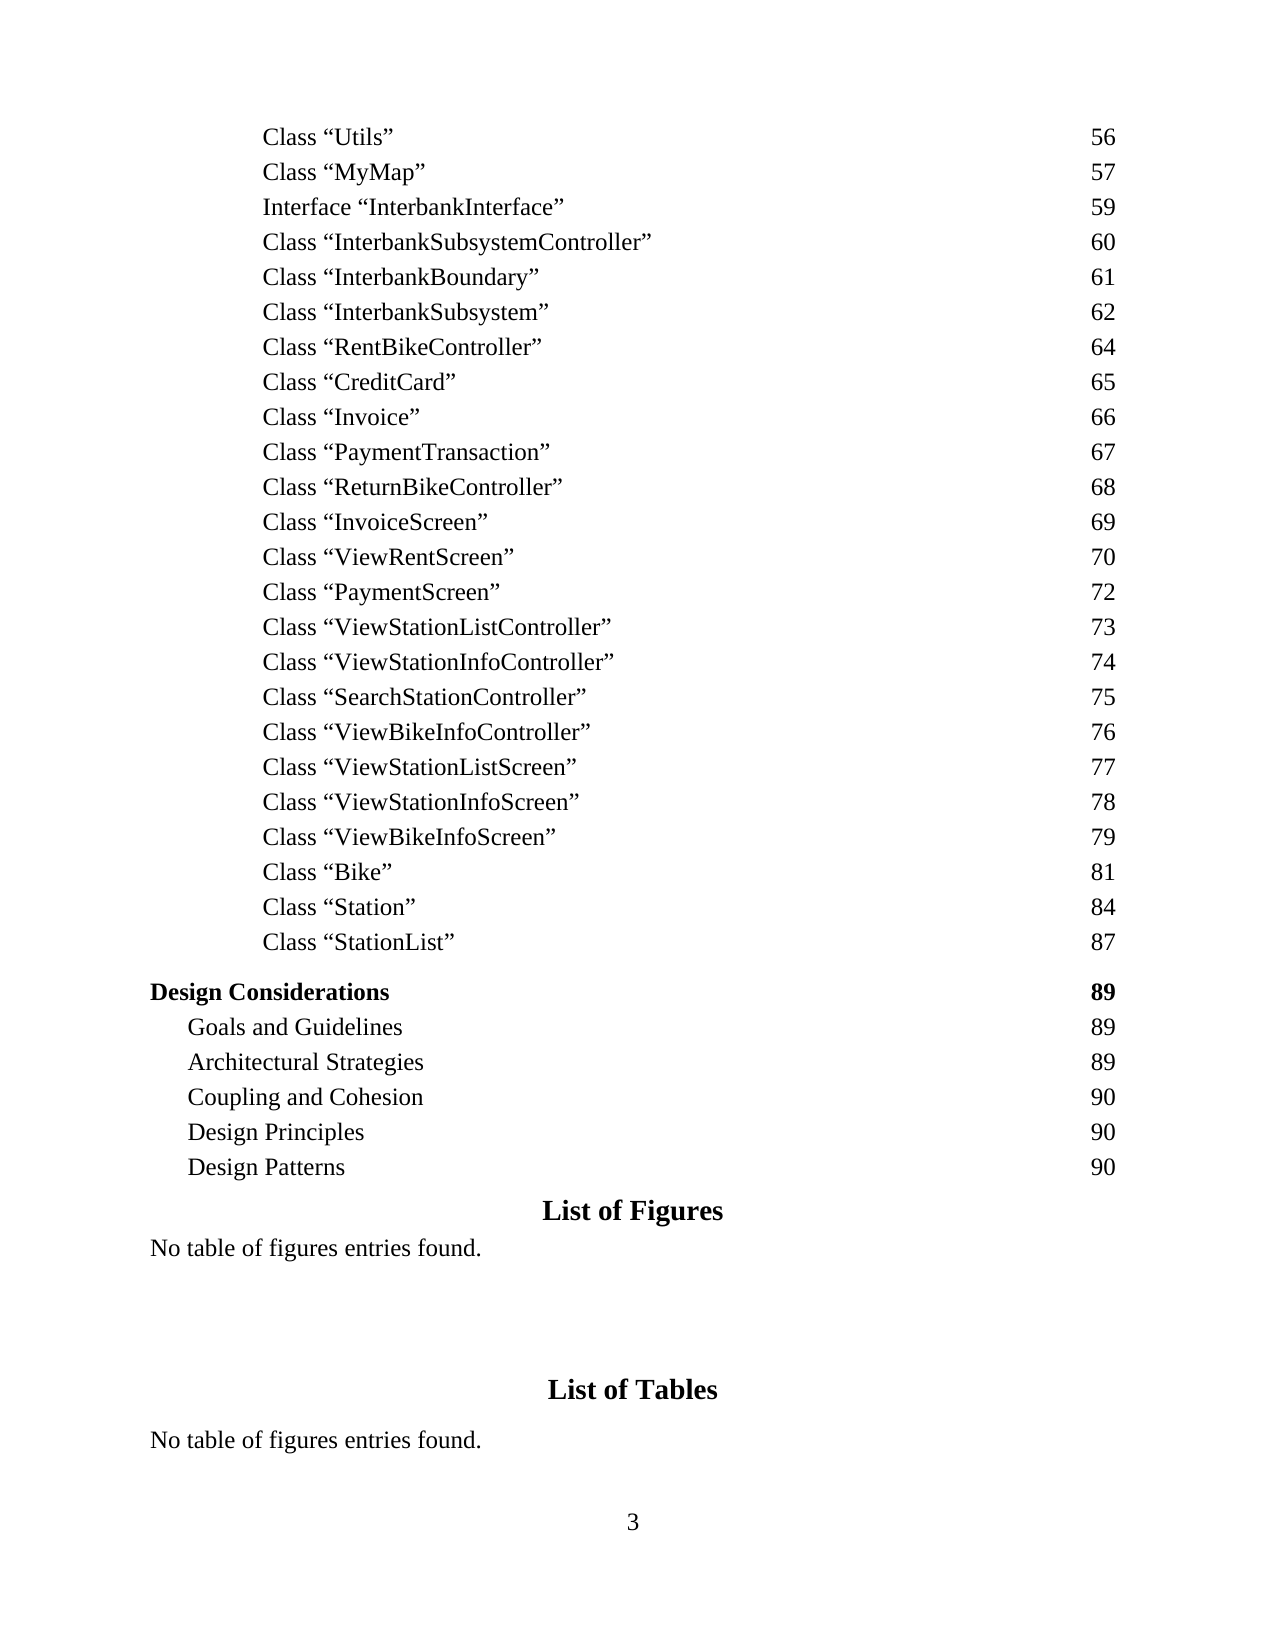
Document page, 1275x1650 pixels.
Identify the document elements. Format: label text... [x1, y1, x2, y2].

text List of Figures [150, 1193, 1116, 1226]
text List of Tables [150, 1372, 1116, 1406]
